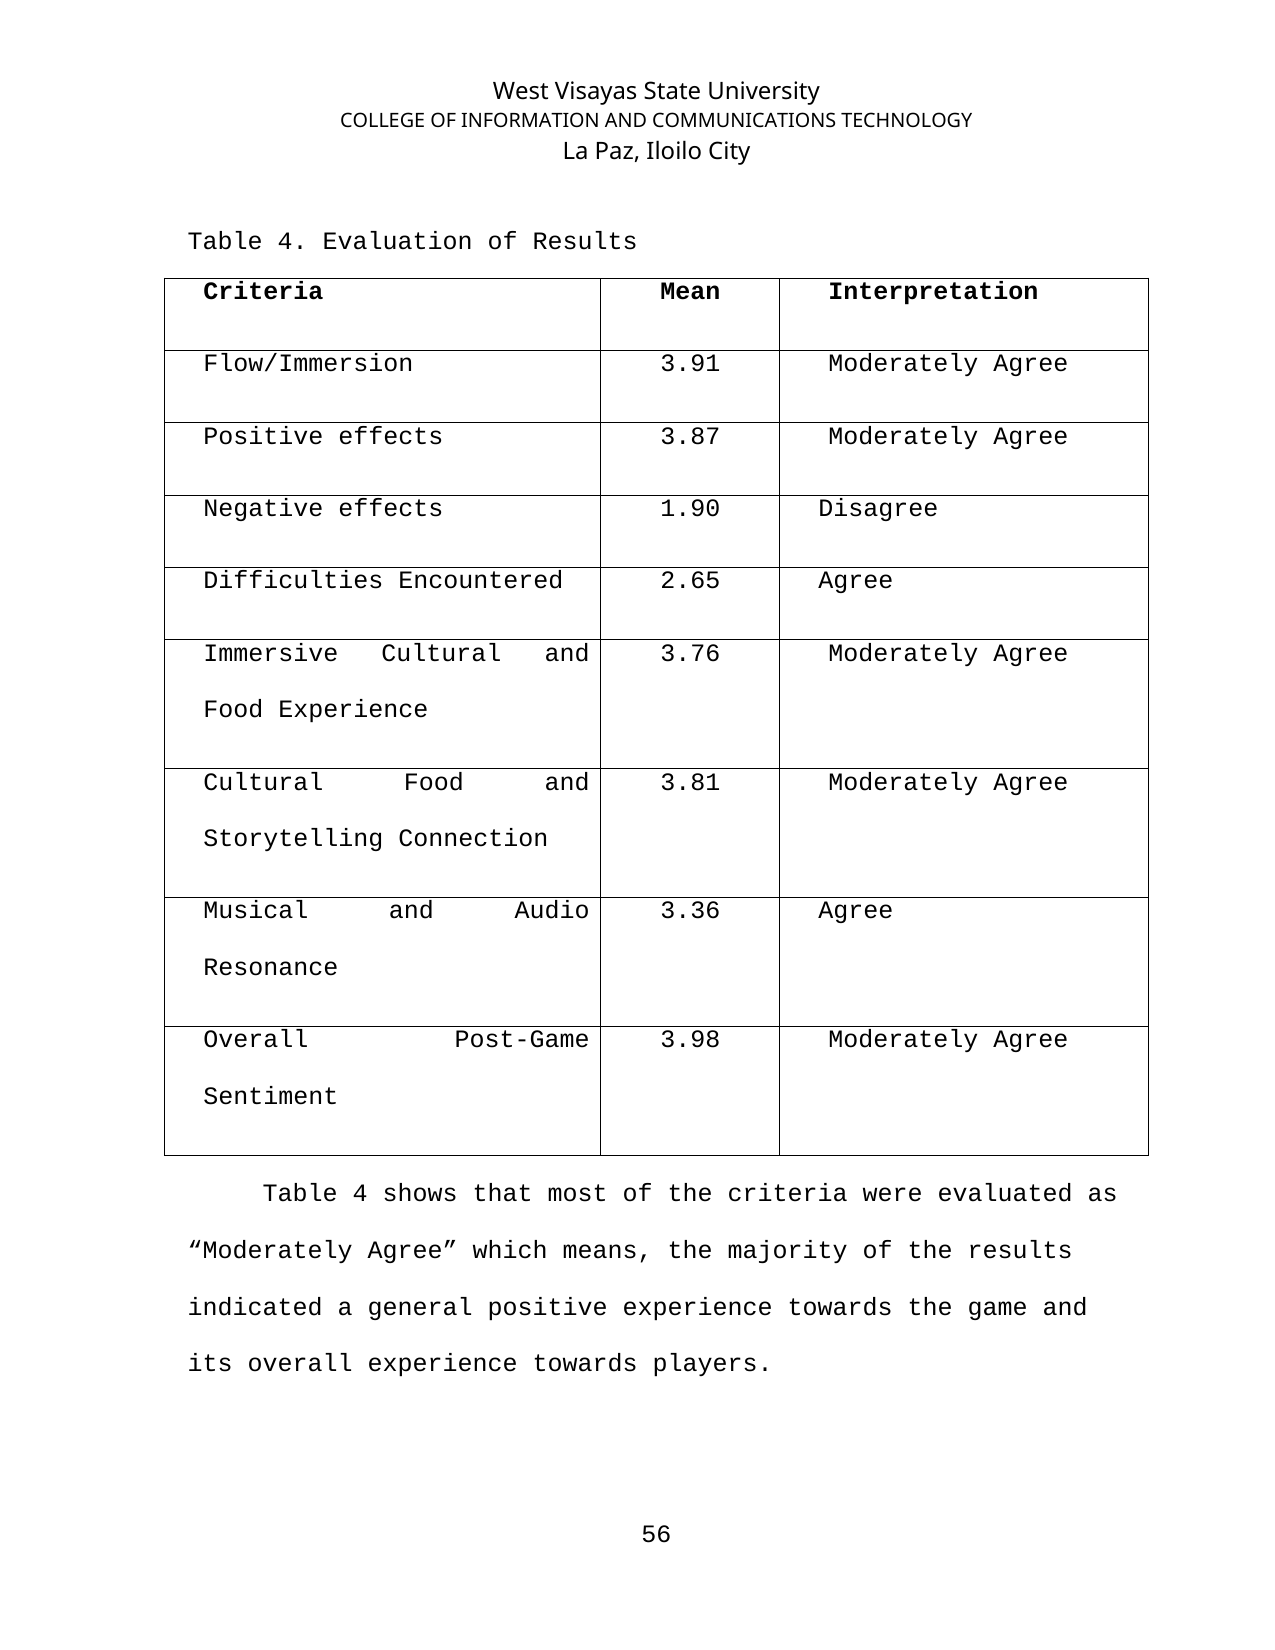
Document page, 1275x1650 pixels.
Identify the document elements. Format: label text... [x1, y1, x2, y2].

table_cell 3.81 [601, 769, 779, 897]
table_cell Positive effects [165, 423, 600, 494]
table_cell 2.65 [601, 568, 779, 639]
table_cell 3.87 [601, 423, 779, 494]
table_header Interpretation [780, 279, 1148, 350]
table_cell Difficulties Encountered [165, 568, 600, 639]
table_cell Musical and Audio Resonance [165, 898, 600, 1026]
table_header Criteria [165, 279, 600, 350]
text Table 4. Evaluation of Results [187, 228, 1125, 257]
table_cell Disagree [780, 496, 1148, 567]
table_cell Moderately Agree [780, 1027, 1148, 1155]
table_cell Negative effects [165, 496, 600, 567]
table_cell Moderately Agree [780, 351, 1148, 422]
table_cell 1.90 [601, 496, 779, 567]
table_cell Moderately Agree [780, 423, 1148, 494]
table_cell Overall Post-Game Sentiment [165, 1027, 600, 1155]
table_cell Cultural Food and Storytelling Connection [165, 769, 600, 897]
table_cell Agree [780, 898, 1148, 1026]
table_cell Moderately Agree [780, 640, 1148, 768]
table_cell 3.91 [601, 351, 779, 422]
table_header Mean [601, 279, 779, 350]
table_cell Moderately Agree [780, 769, 1148, 897]
table_cell Immersive Cultural and Food Experience [165, 640, 600, 768]
table_cell 3.36 [601, 898, 779, 1026]
table_cell Agree [780, 568, 1148, 639]
table_cell Flow/Immersion [165, 351, 600, 422]
text Table 4 shows that most of the criteria were evaluated as “Moderately Agree” which means, the majority of the results indicated a general positive experience towards the game and its overall experience towards players. [187, 1181, 1125, 1379]
table_cell 3.98 [601, 1027, 779, 1155]
table_cell 3.76 [601, 640, 779, 768]
